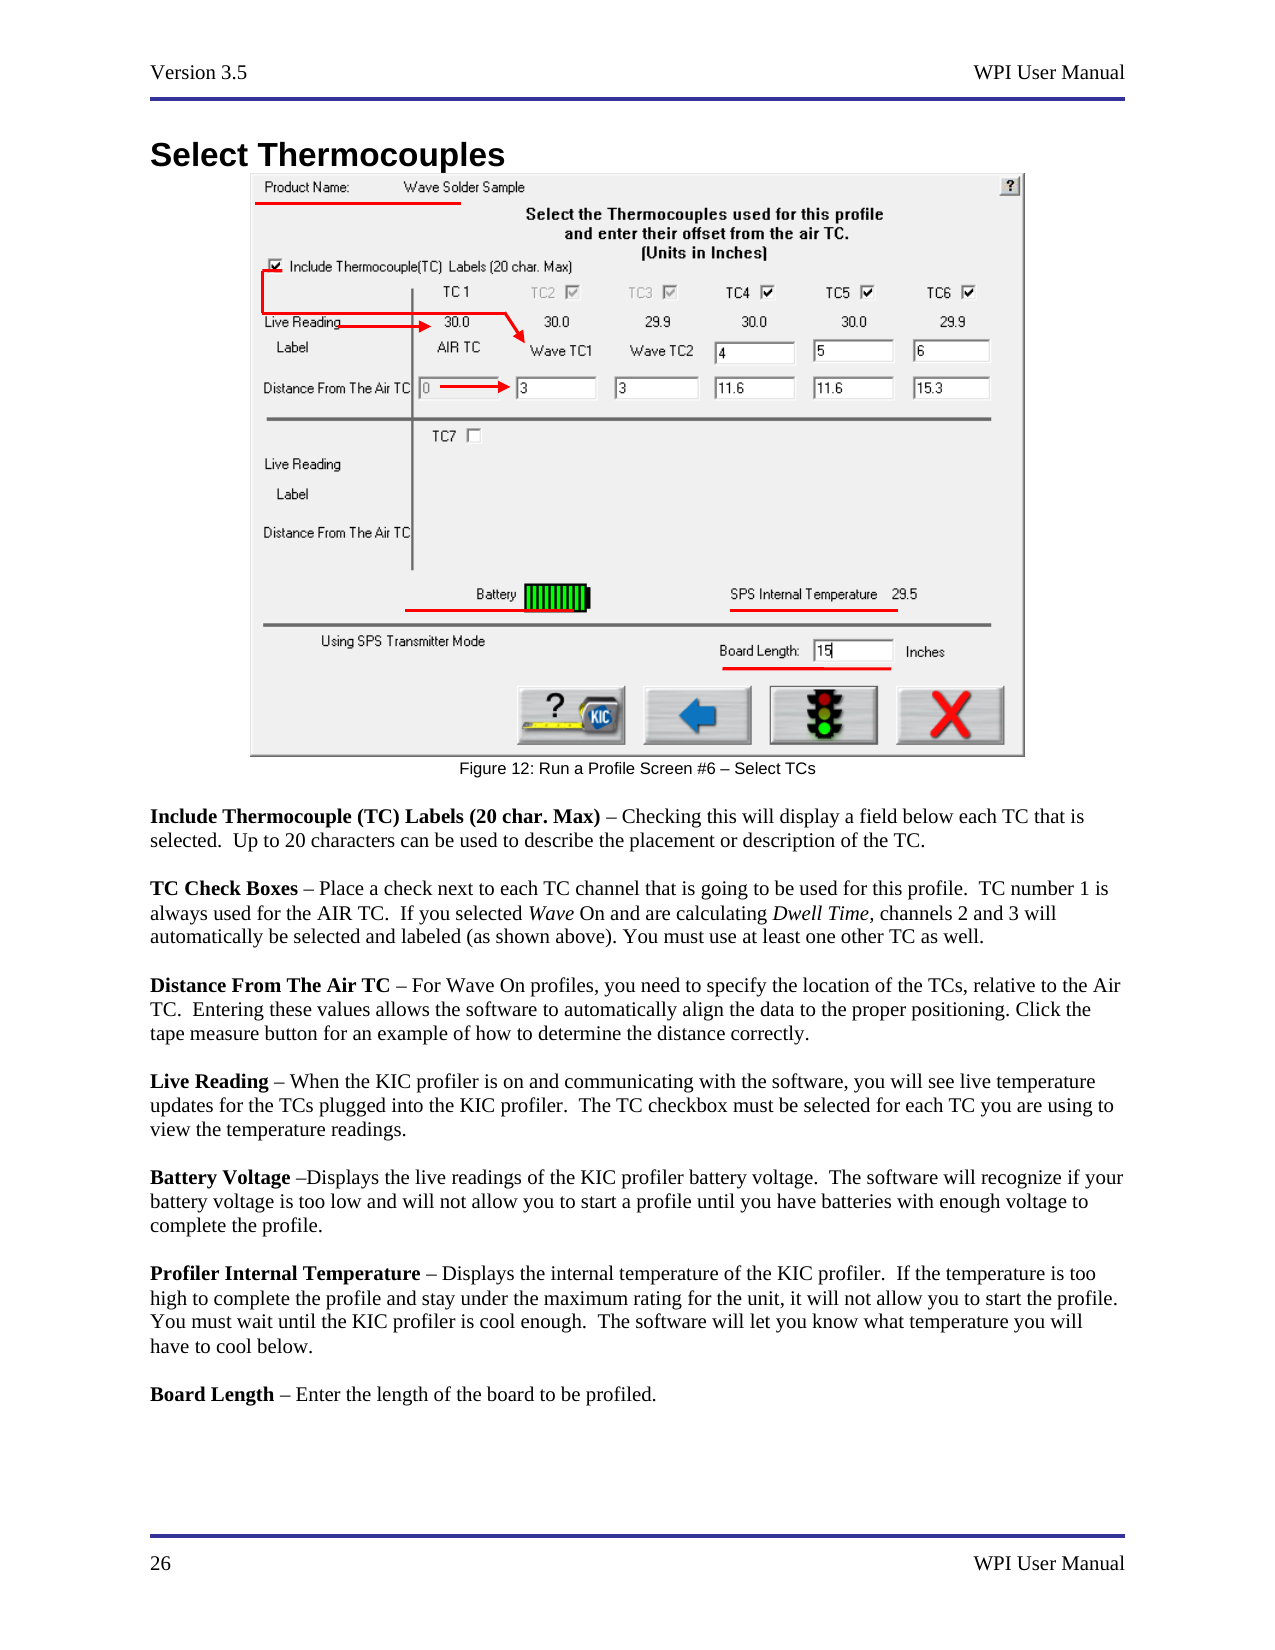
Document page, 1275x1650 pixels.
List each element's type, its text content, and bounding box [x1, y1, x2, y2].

text Distance From The Air TC – For Wave On profiles, you need to specify the location of the TCs, relative to the Air TC. Entering these values allows the software to automatically align the data to the proper positioning. Click the tape measure button for an example of how to determine the distance correctly. [150, 973, 1125, 1045]
text Figure 12: Run a Profile Screen #6 – Select TCs [150, 759, 1125, 778]
text Profiler Internal Temperature – Displays the internal temperature of the KIC profiler. If the temperature is too high to complete the profile and stay under the maximum rating for the unit, it will not allow you to start the profile. You must wait until the KIC profiler is cool enough. The software will let you know what temperature you will have to cool below. [150, 1261, 1125, 1358]
text Battery Voltage –Displays the live readings of the KIC profiler battery voltage. The software will recognize if your battery voltage is too low and will not allow you to start a profile until you have batteries with enough voltage to complete the profile. [150, 1165, 1125, 1237]
subtitle Select Thermocouples [150, 135, 1125, 173]
picture [250, 173, 1025, 757]
text Live Reading – When the KIC profiler is on and communicating with the software, you will see live temperature updates for the TCs plugged into the KIC profiler. The TC checkbox must be selected for each TC you are using to view the temperature readings. [150, 1069, 1125, 1141]
text Board Length – Enter the length of the board to be profiled. [150, 1382, 1125, 1406]
text TC Check Boxes – Place a check next to each TC channel that is going to be used for this profile. TC number 1 is always used for the AIR TC. If you selected Wave On and are calculating Dwell Time, channels 2 and 3 will automatically be selected and labeled (as shown above). You must use at least one other TC as well. [150, 876, 1125, 948]
text Include Thermocouple (TC) Labels (20 char. Max) – Checking this will display a field below each TC that is selected. Up to 20 characters can be used to describe the placement or description of the TC. [150, 804, 1125, 852]
